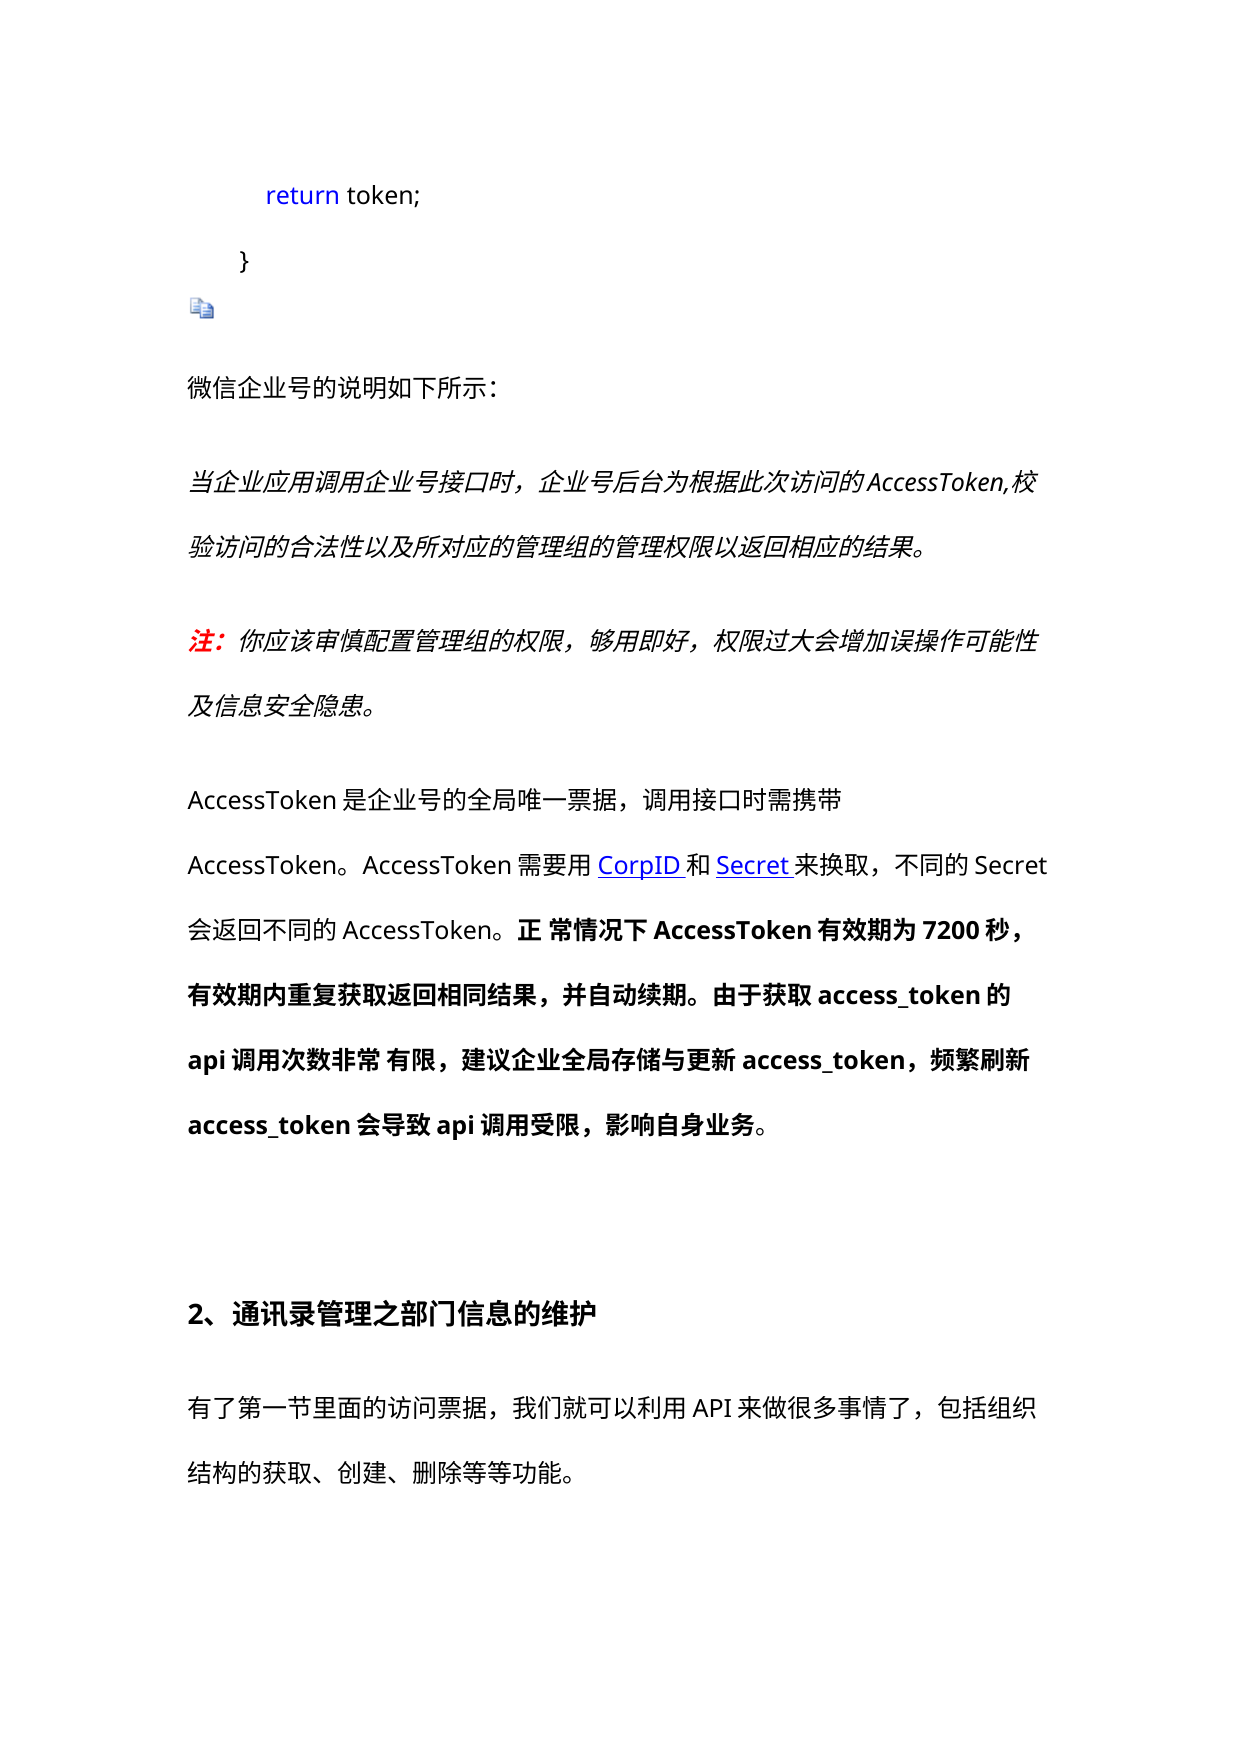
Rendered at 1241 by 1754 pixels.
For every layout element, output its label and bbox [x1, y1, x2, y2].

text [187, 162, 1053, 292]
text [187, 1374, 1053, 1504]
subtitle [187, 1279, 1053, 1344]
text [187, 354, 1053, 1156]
picture [187, 292, 219, 324]
